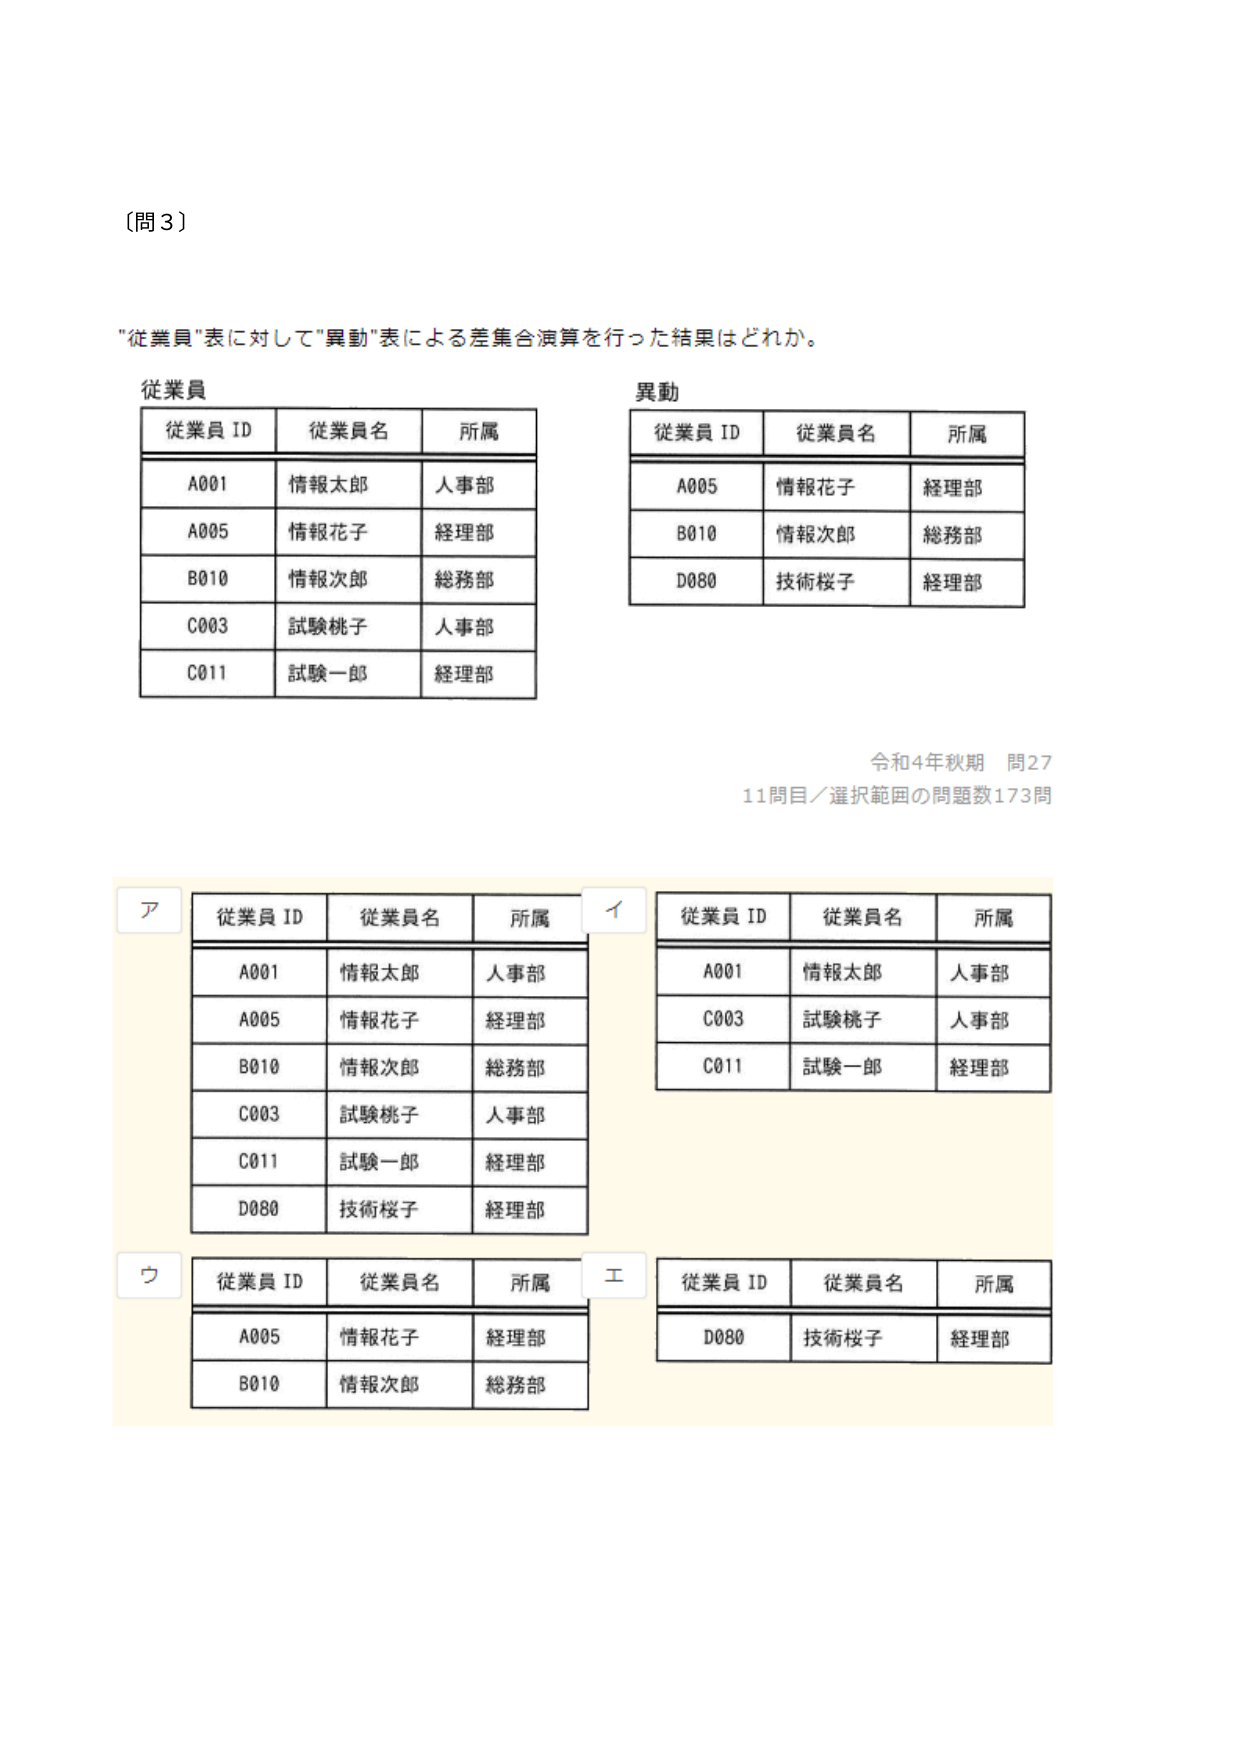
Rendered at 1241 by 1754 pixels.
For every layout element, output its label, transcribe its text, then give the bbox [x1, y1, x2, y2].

text 〔問３〕 [112, 202, 1128, 239]
picture [112, 314, 1068, 831]
picture [112, 877, 1054, 1426]
